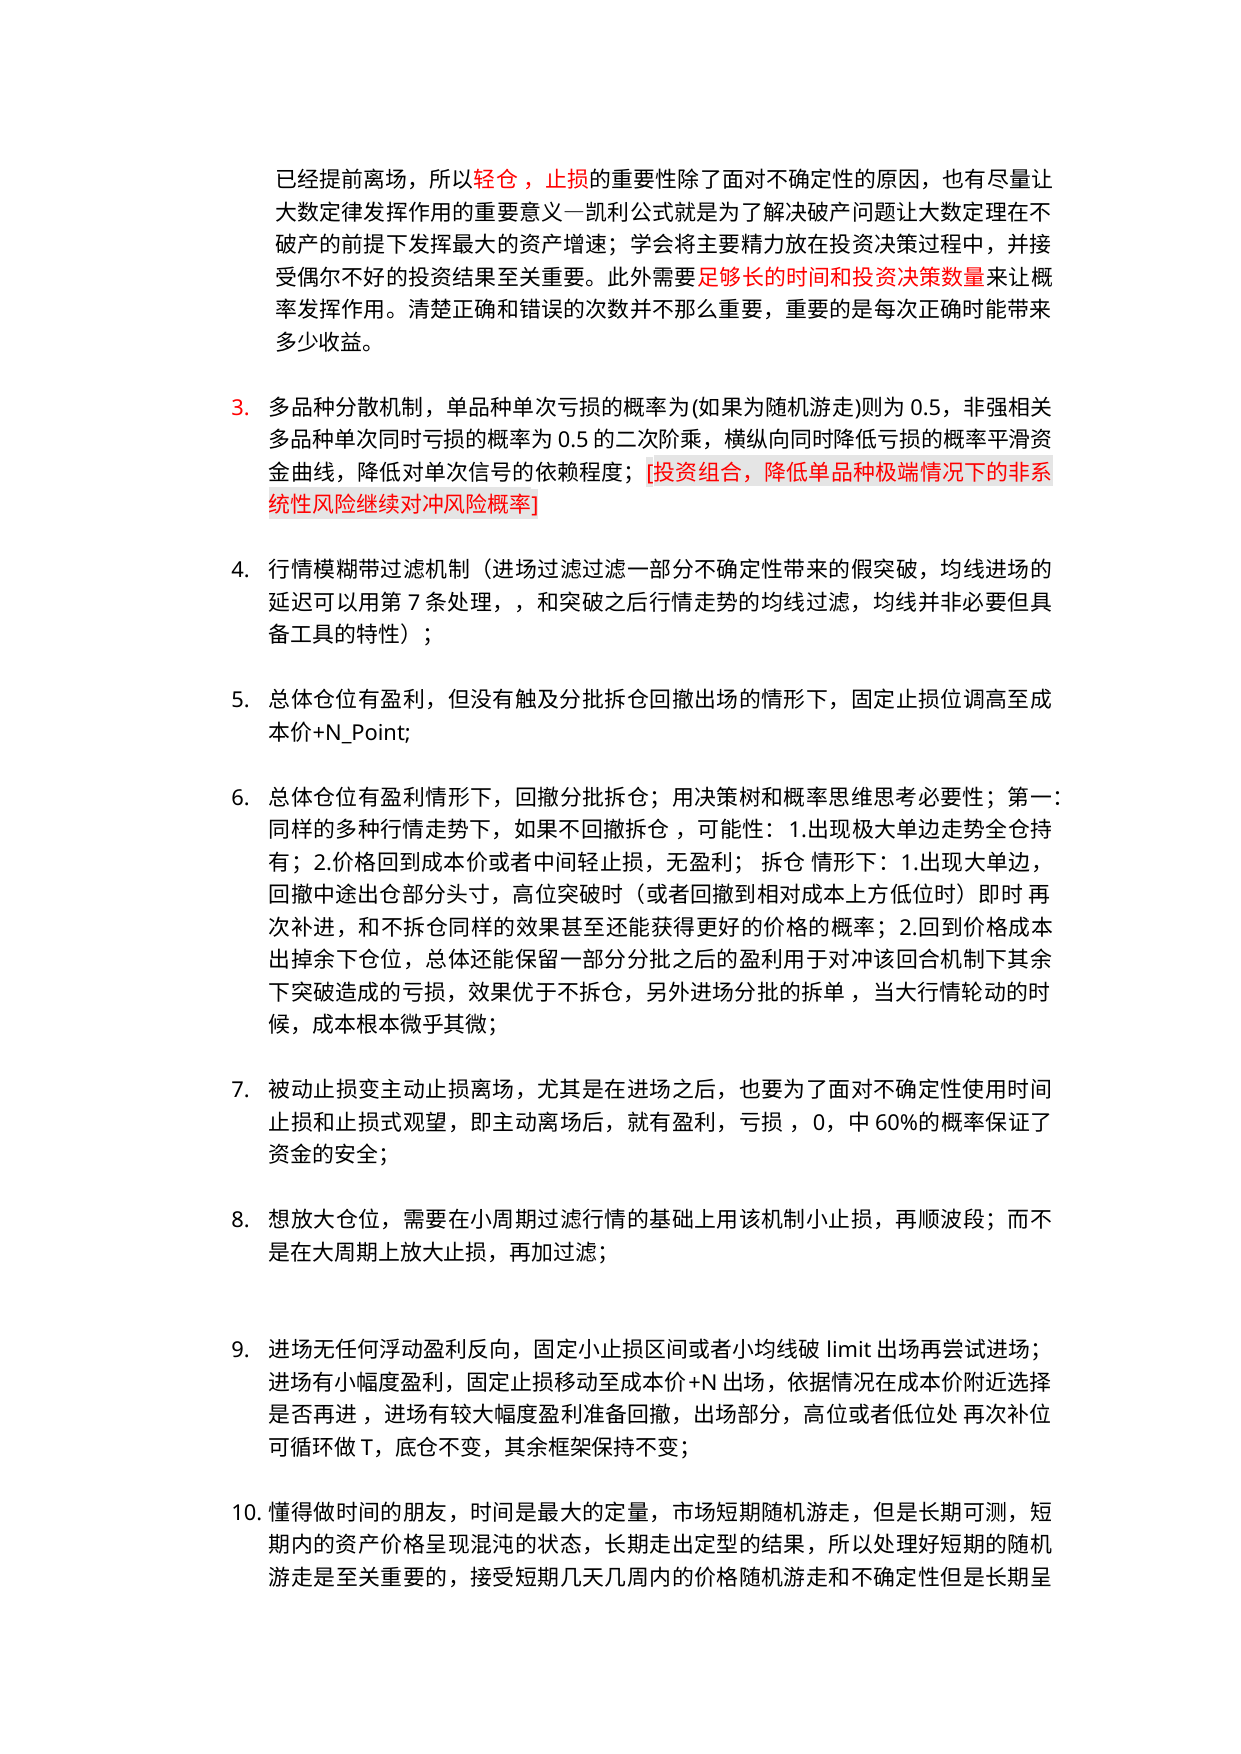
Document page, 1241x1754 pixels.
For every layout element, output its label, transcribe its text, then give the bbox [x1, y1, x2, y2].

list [231, 1494, 1053, 1592]
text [231, 162, 1053, 357]
list 想放大仓位，需要在小周期过滤行情的基础上用该机制小止损，再顺波段；而不是在大周期上放大止损，再加过滤； [231, 1202, 1053, 1267]
list 总体仓位有盈利，但没有触及分批拆仓回撤出场的情形下，固定止损位调高至成本价+N_Point; [231, 682, 1053, 747]
list 被动止损变主动止损离场，尤其是在进场之后，也要为了面对不确定性使用时间止损和止损式观望，即主动离场后，就有盈利，亏损 ，0，中60%的概率保证了资金的安全； [231, 1072, 1053, 1169]
list 总体仓位有盈利情形下，回撤分批拆仓；用决策树和概率思维思考必要性；第一：同样的多种行情走势下，如果不回撤拆仓 ，可能性：1.出现极大单边走势全仓持有；2.价格回到成本价或者中间轻止损，无盈利； 拆仓 情形下：1.出现大单边，回撤中途出仓部分头寸，高位突破时（或者回撤到相对成本上方低位时）即时 再次补进，和不拆仓同样的效果甚至还能获得更好的价格的概率；2.回到价格成本出掉余下仓位，总体还能保留一部分分批之后的盈利用于对冲该回合机制下其余下突破造成的亏损，效果优于不拆仓，另外进场分批的拆单 ，当大行情轮动的时候，成本根本微乎其微； [231, 779, 1053, 1039]
list 进场无任何浮动盈利反向，固定小止损区间或者小均线破limit出场再尝试进场；进场有小幅度盈利，固定止损移动至成本价+N出场，依据情况在成本价附近选择是否再进 ，进场有较大幅度盈利准备回撤，出场部分，高位或者低位处 再次补位 可循环做T，底仓不变，其余框架保持不变； [231, 1332, 1053, 1462]
list 行情模糊带过滤机制（进场过滤过滤一部分不确定性带来的假突破，均线进场的延迟可以用第7条处理，，和突破之后行情走势的均线过滤，均线并非必要但具备工具的特性）； [231, 552, 1053, 649]
list 多品种分散机制，单品种单次亏损的概率为(如果为随机游走)则为0.5，非强相关多品种单次同时亏损的概率为0.5的二次阶乘，横纵向同时降低亏损的概率平滑资金曲线，降低对单次信号的依赖程度；[投资组合，降低单品种极端情况下的非系统性风险继续对冲风险概率] [231, 389, 1053, 519]
